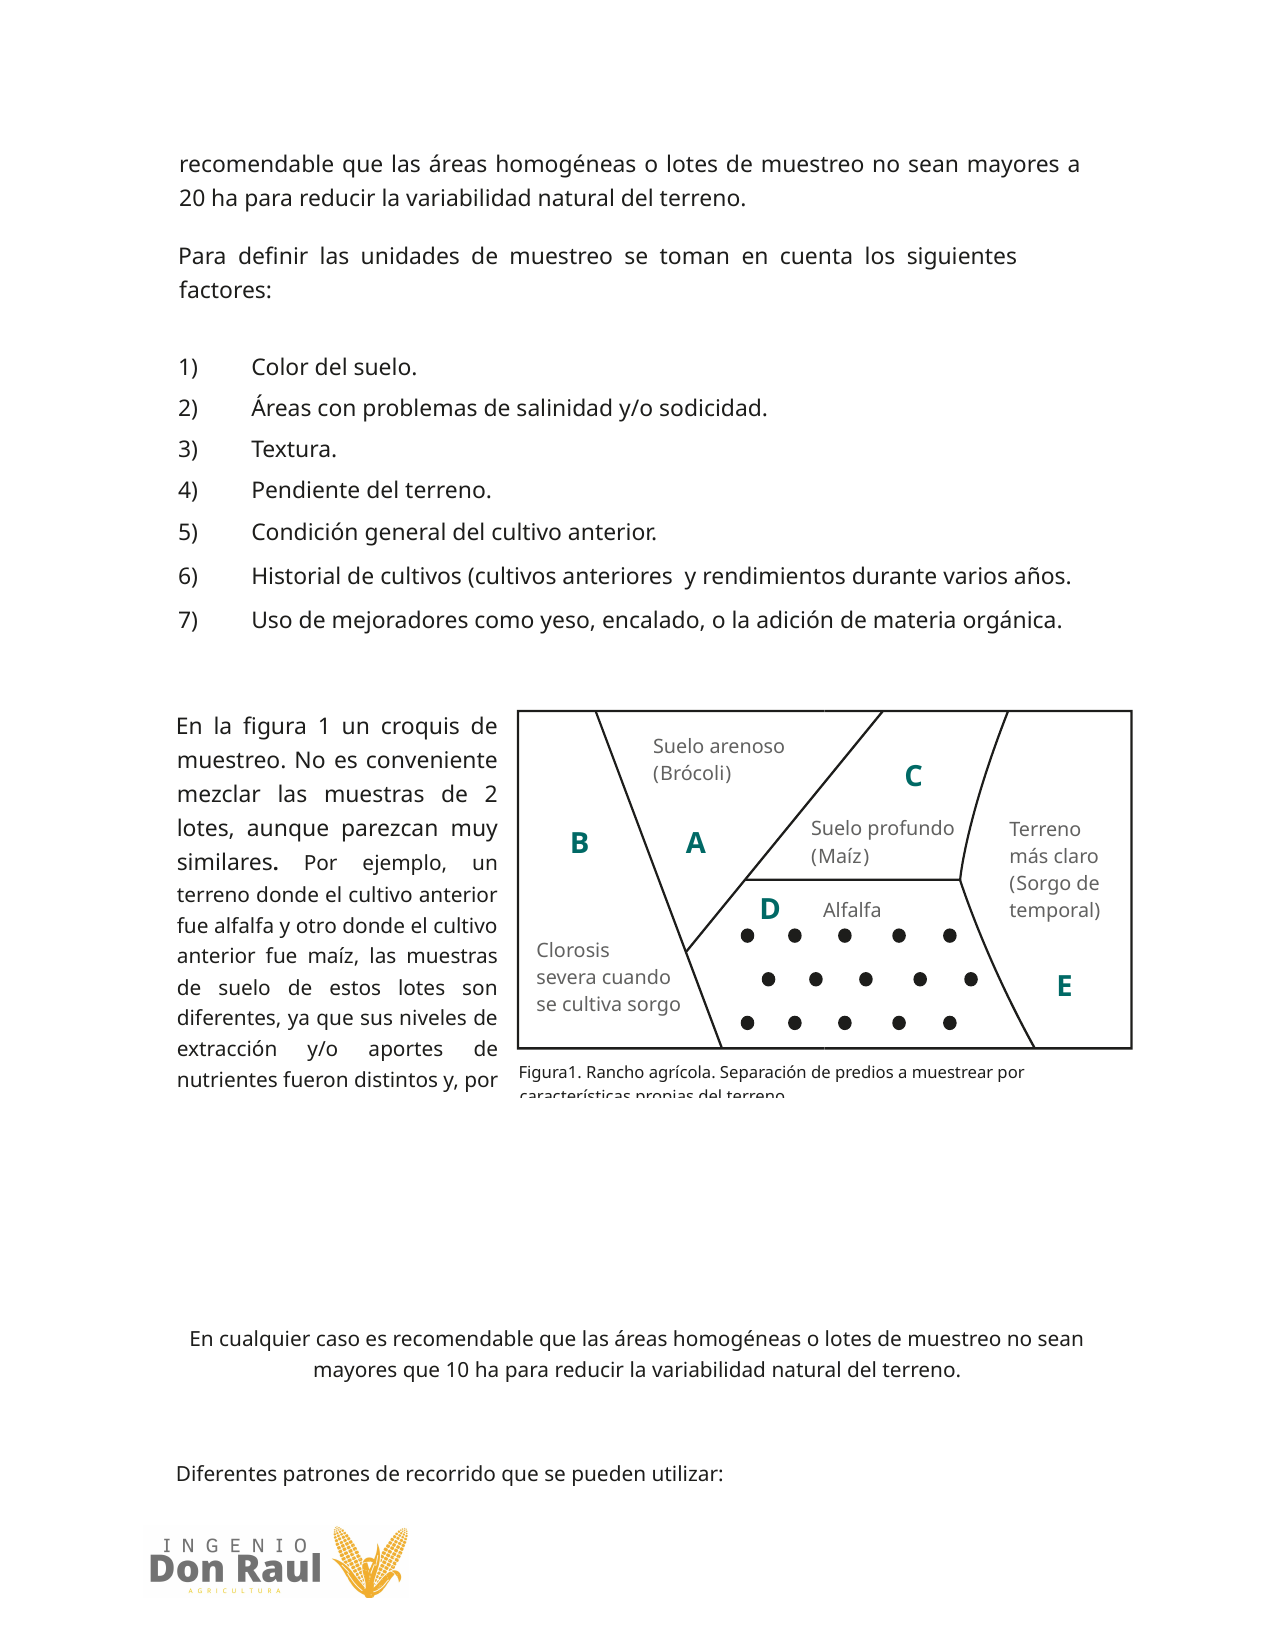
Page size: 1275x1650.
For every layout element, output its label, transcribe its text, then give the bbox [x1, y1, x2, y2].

text En cualquier caso es recomendable que las áreas homogéneas o lotes de muestreo no sean mayores que 10 ha para reducir la variabilidad natural del terreno. [176, 1324, 1098, 1384]
list Uso de mejoradores como yeso, encalado, o la adición de materia orgánica. [178, 604, 1093, 636]
picture [142, 1525, 409, 1598]
text Diferentes patrones de recorrido que se pueden utilizar: [176, 1459, 1098, 1487]
list Textura. [178, 433, 1093, 464]
list Áreas con problemas de salinidad y/o sodicidad. [178, 392, 1093, 423]
text Para definir las unidades de muestreo se toman en cuenta los siguientes factores: [178, 239, 1018, 305]
list Pendiente del terreno. [178, 474, 1093, 506]
list Historial de cultivos (cultivos anteriores y rendimientos durante varios años. [178, 560, 1093, 591]
text En la figura 1 un croquis de muestreo. No es conveniente mezclar las muestras de 2 lotes, aunque parezcan muy similares. Por ejemplo, un terreno donde el cultivo anterior fue alfalfa y otro donde el cultivo anterior fue maíz, las muestras de suelo de estos lotes son diferentes, ya que sus niveles de extracción y/o aportes de nutrientes fueron distintos y, por lo tanto, no conviene mezclarla. [176, 710, 1098, 1094]
list Color del suelo. [178, 351, 1093, 382]
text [178, 148, 1082, 213]
list Condición general del cultivo anterior. [178, 516, 1093, 547]
